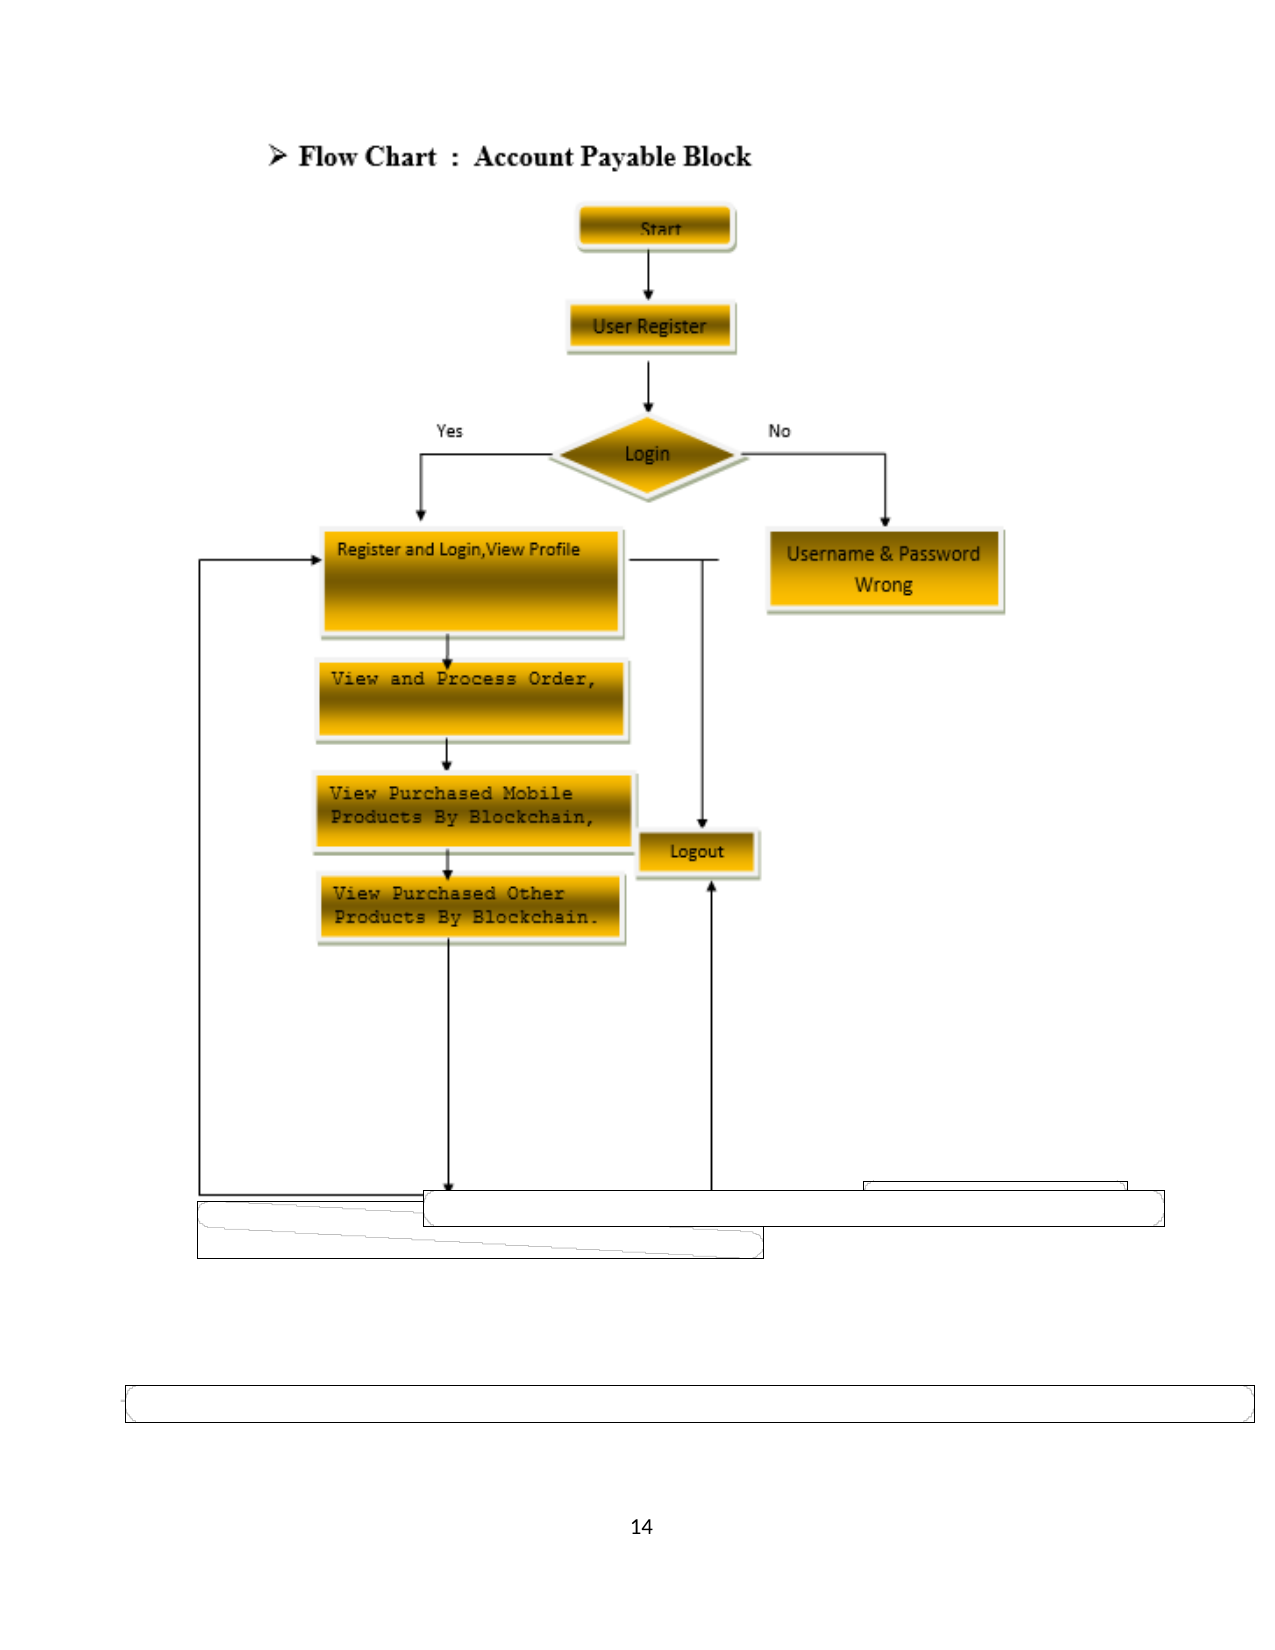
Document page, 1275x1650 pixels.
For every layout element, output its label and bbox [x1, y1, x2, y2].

picture [126, 1386, 1254, 1422]
picture [120, 88, 1181, 1402]
